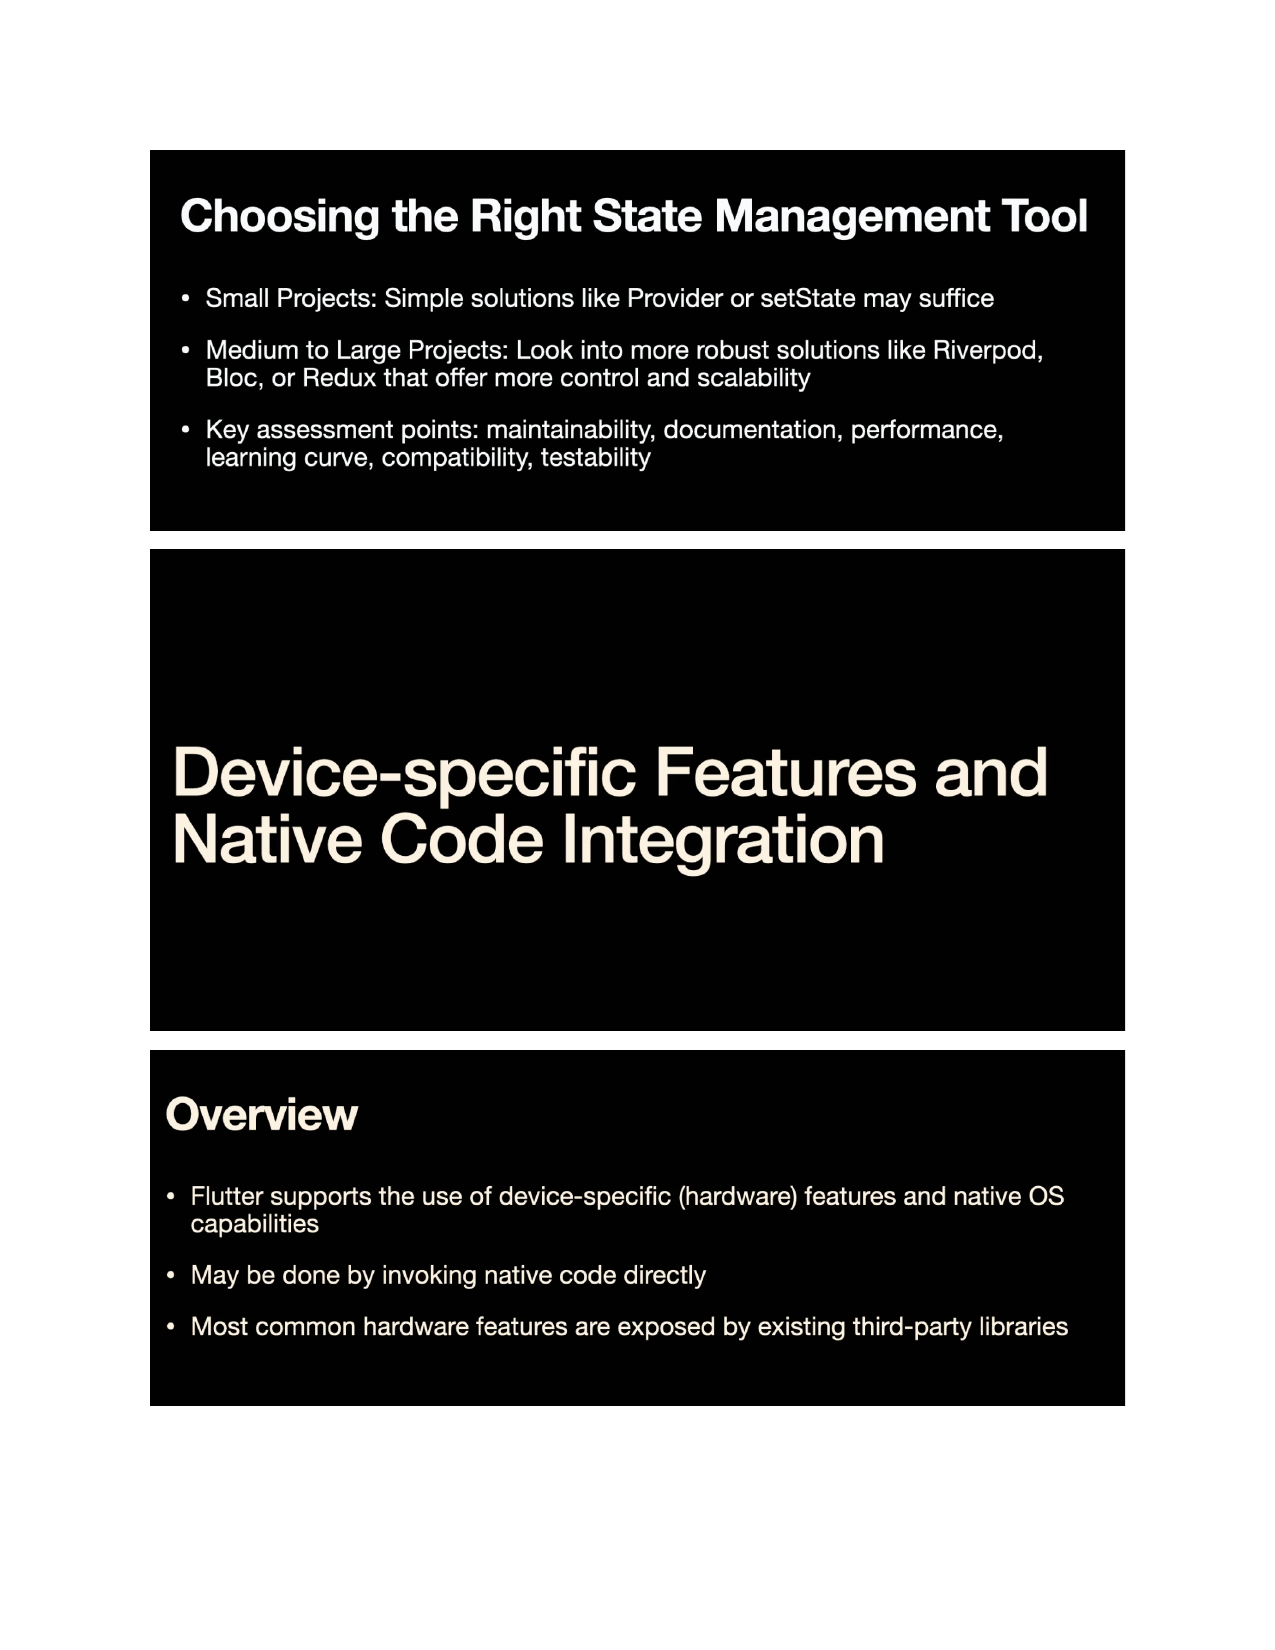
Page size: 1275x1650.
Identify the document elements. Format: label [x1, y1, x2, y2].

picture [150, 1050, 1125, 1406]
picture [150, 150, 1125, 531]
picture [150, 549, 1125, 1031]
